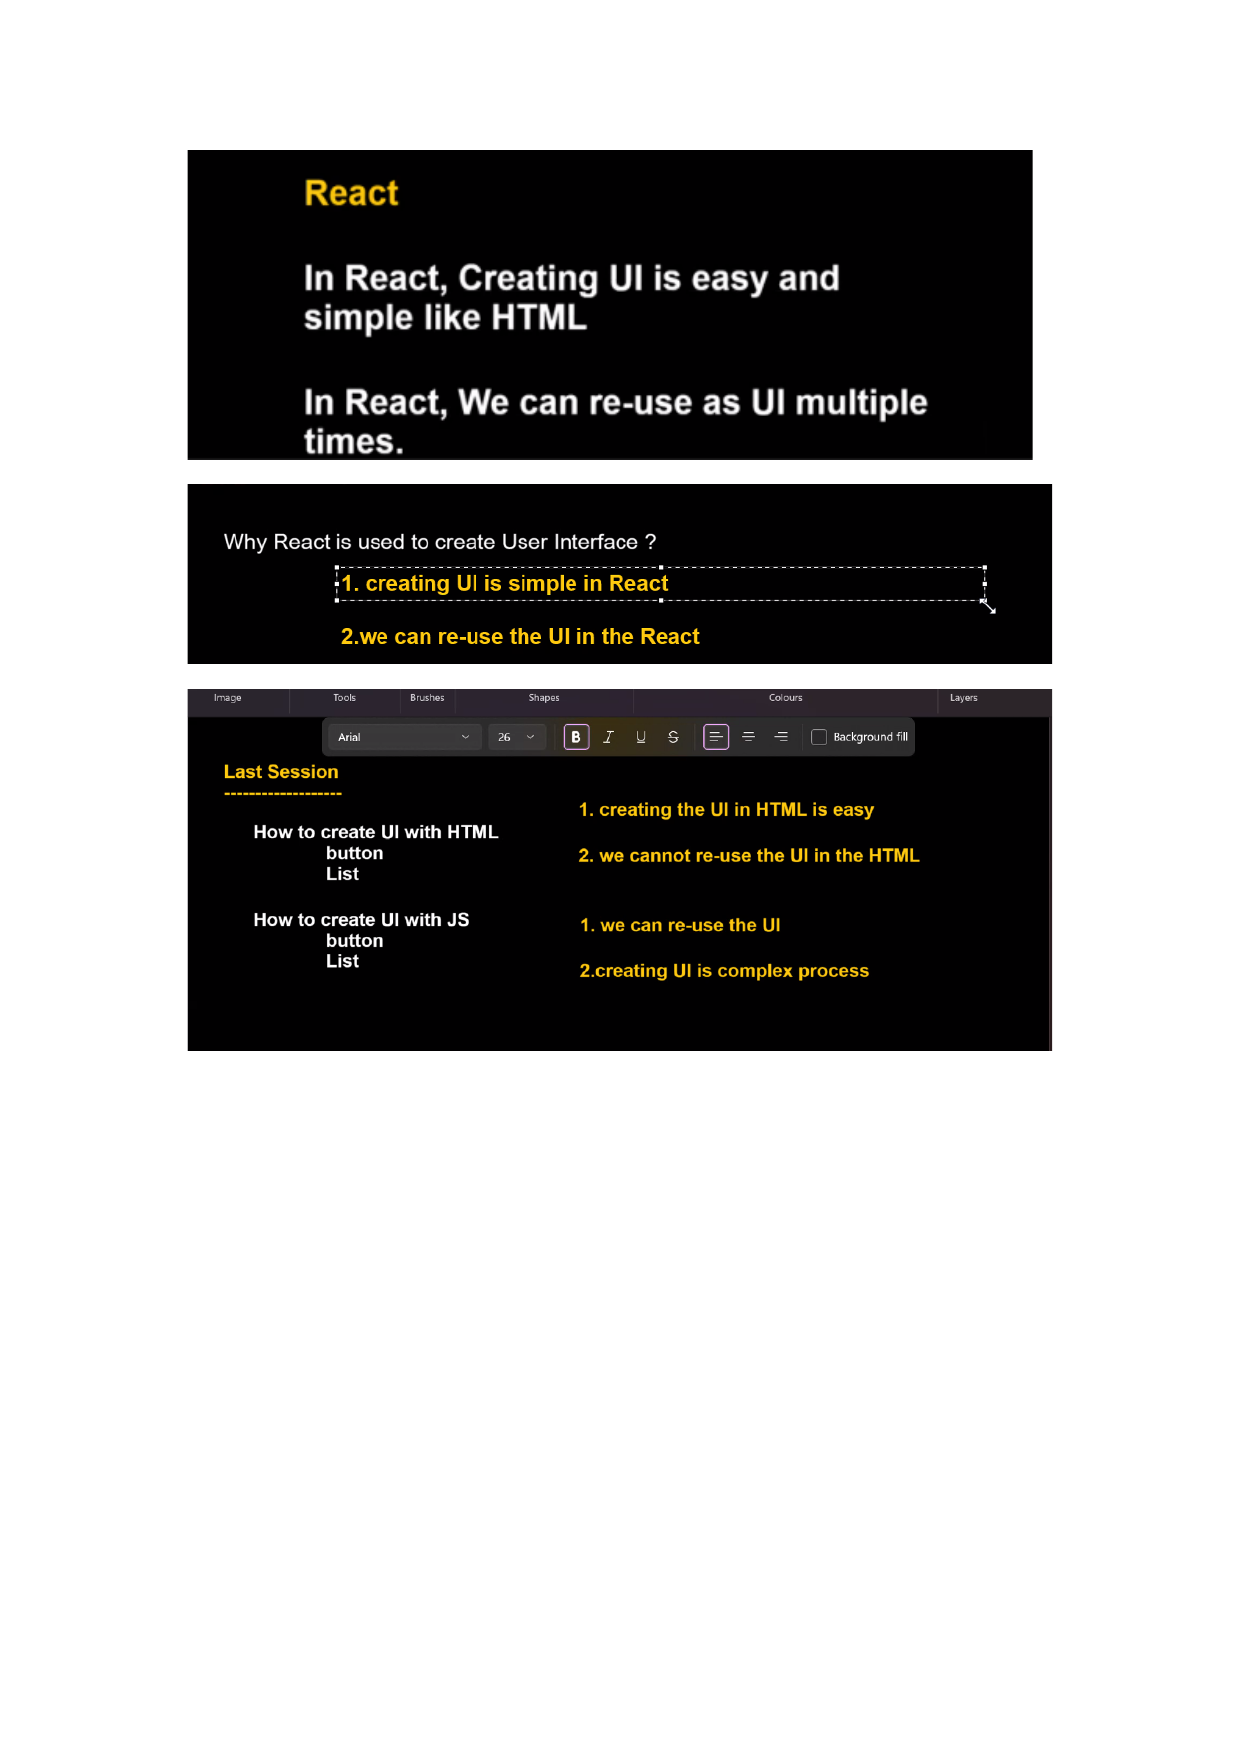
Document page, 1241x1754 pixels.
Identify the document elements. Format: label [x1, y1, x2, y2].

picture [187, 689, 1053, 1051]
picture [187, 484, 1053, 664]
picture [187, 150, 1033, 460]
